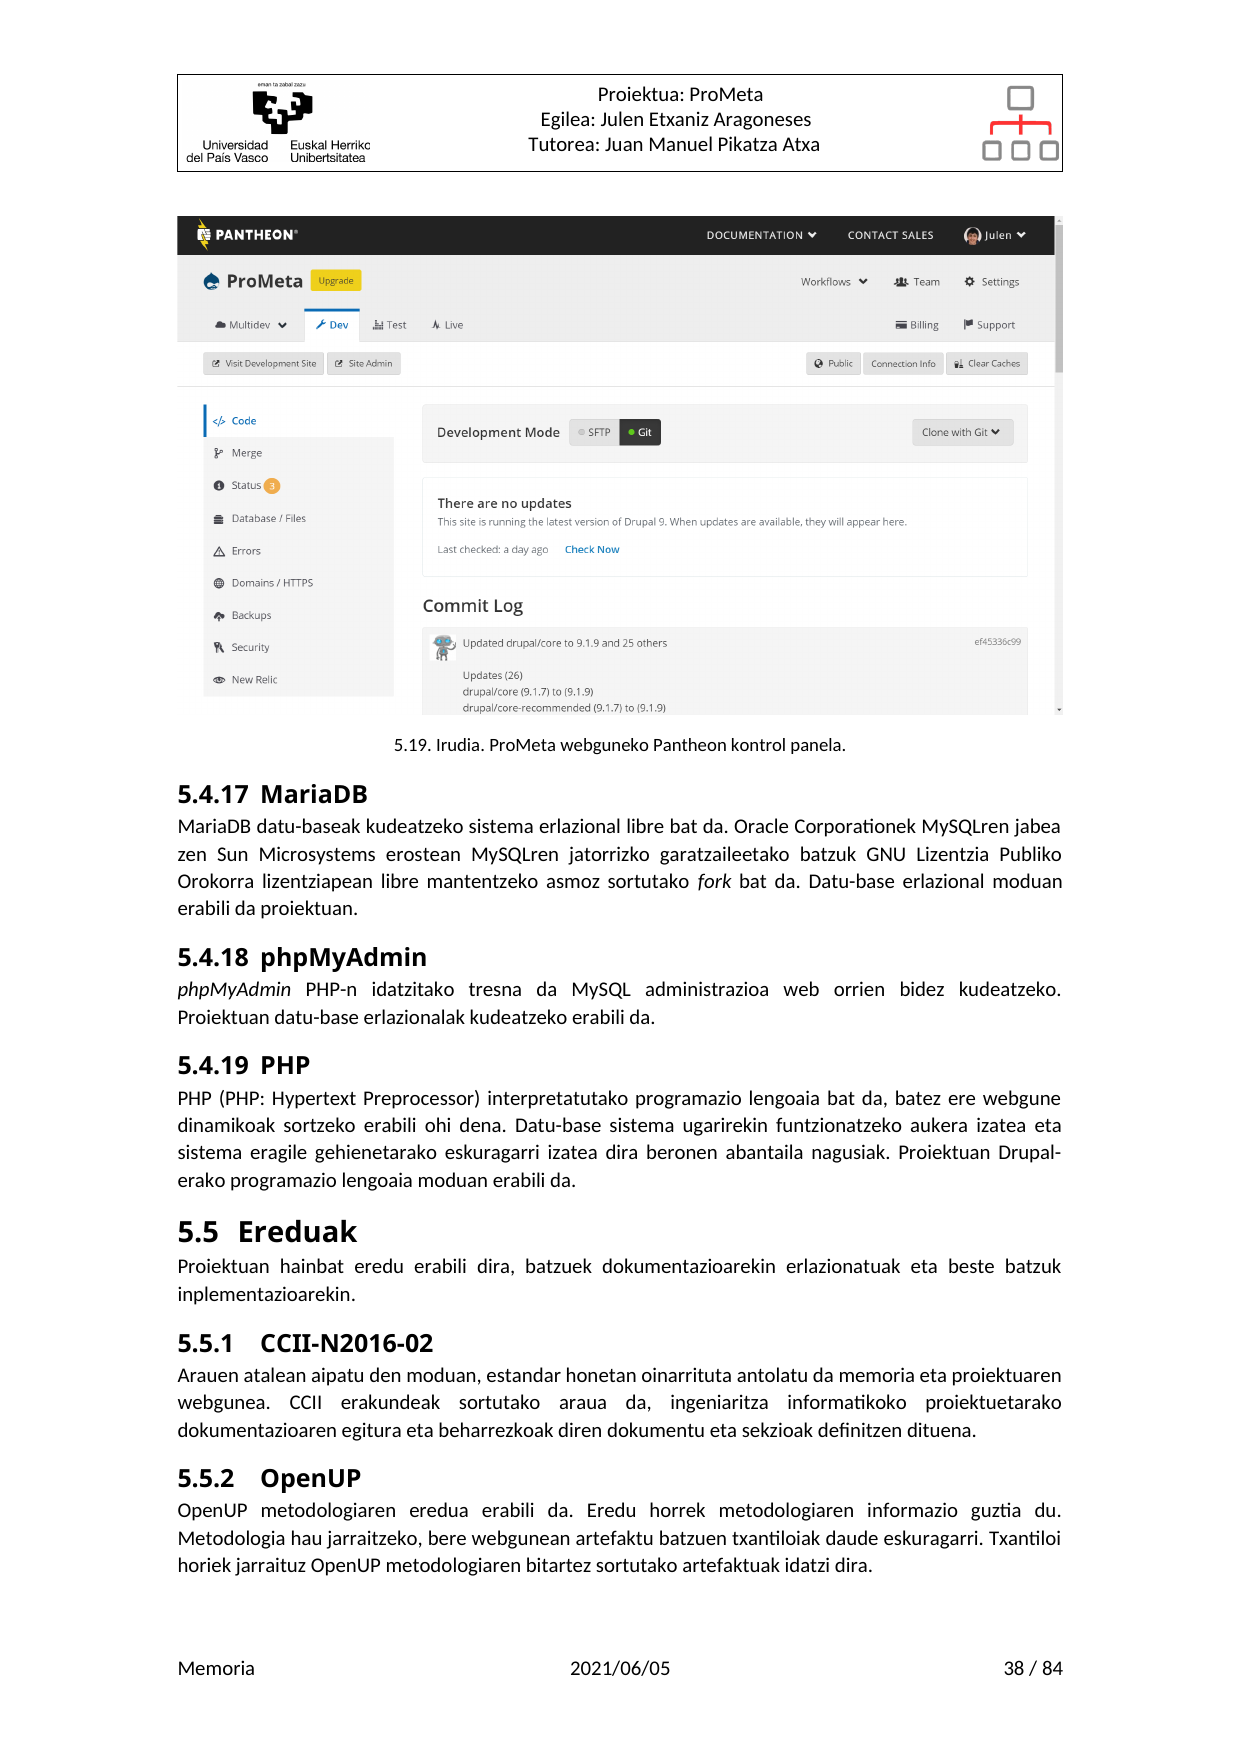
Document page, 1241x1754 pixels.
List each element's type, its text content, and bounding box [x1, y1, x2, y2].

text Proiektuan hainbat eredu erabili dira, batzuek dokumentazioarekin erlazionatuak eta beste batzuk inplementazioarekin. [177, 1254, 1063, 1307]
text PHP (PHP: Hypertext Preprocessor) interpretatutako programazio lengoaia bat da, batez ere webgune dinamikoak sortzeko erabili ohi dena. Datu-base sistema ugarirekin funtzionatzeko aukera izatea eta sistema eragile gehienetarako eskuragarri izatea dira beronen abantaila nagusiak. Proiektuan Drupal-erako programazio lengoaia moduan erabili da. [177, 1085, 1063, 1192]
picture [177, 216, 1063, 715]
text OpenUP metodologiaren eredua erabili da. Eredu horrek metodologiaren informazio guztia du. Metodologia hau jarraitzeko, bere webgunean artefaktu batzuen txantiloiak daude eskuragarri. Txantiloi horiek jarraituz OpenUP metodologiaren bitartez sortutako artefaktuak idatzi dira. [177, 1498, 1063, 1578]
subtitle phpMyAdmin [177, 940, 1063, 974]
subtitle OpenUP [177, 1461, 1063, 1495]
subtitle MariaDB [177, 777, 1063, 811]
text Arauen atalean aipatu den moduan, estandar honetan oinarrituta antolatu da memoria eta proiektuaren webgunea. CCII erakundeak sortutako araua da, ingeniaritza informatikoko proiektuetarako dokumentazioaren egitura eta beharrezkoak diren dokumentu eta sekzioak definitzen dituena. [177, 1362, 1063, 1442]
subtitle CCII-N2016-02 [177, 1325, 1063, 1359]
picture [978, 80, 1060, 162]
picture [182, 80, 370, 162]
subtitle Ereduak [177, 1211, 1063, 1251]
text phpMyAdmin PHP-n idatzitako tresna da MySQL administrazioa web orrien bidez kudeatzeko. Proiektuan datu-base erlazionalak kudeatzeko erabili da. [177, 976, 1063, 1029]
text MariaDB datu-baseak kudeatzeko sistema erlazional libre bat da. Oracle Corporationek MySQLren jabea zen Sun Microsystems erostean MySQLren jatorrizko garatzaileetako batzuk GNU Lizentzia Publiko Orokorra lizentziapean libre mantentzeko asmoz sortutako fork bat da. Datu-base erlazional moduan erabili da proiektuan. [177, 813, 1063, 921]
subtitle PHP [177, 1048, 1063, 1082]
